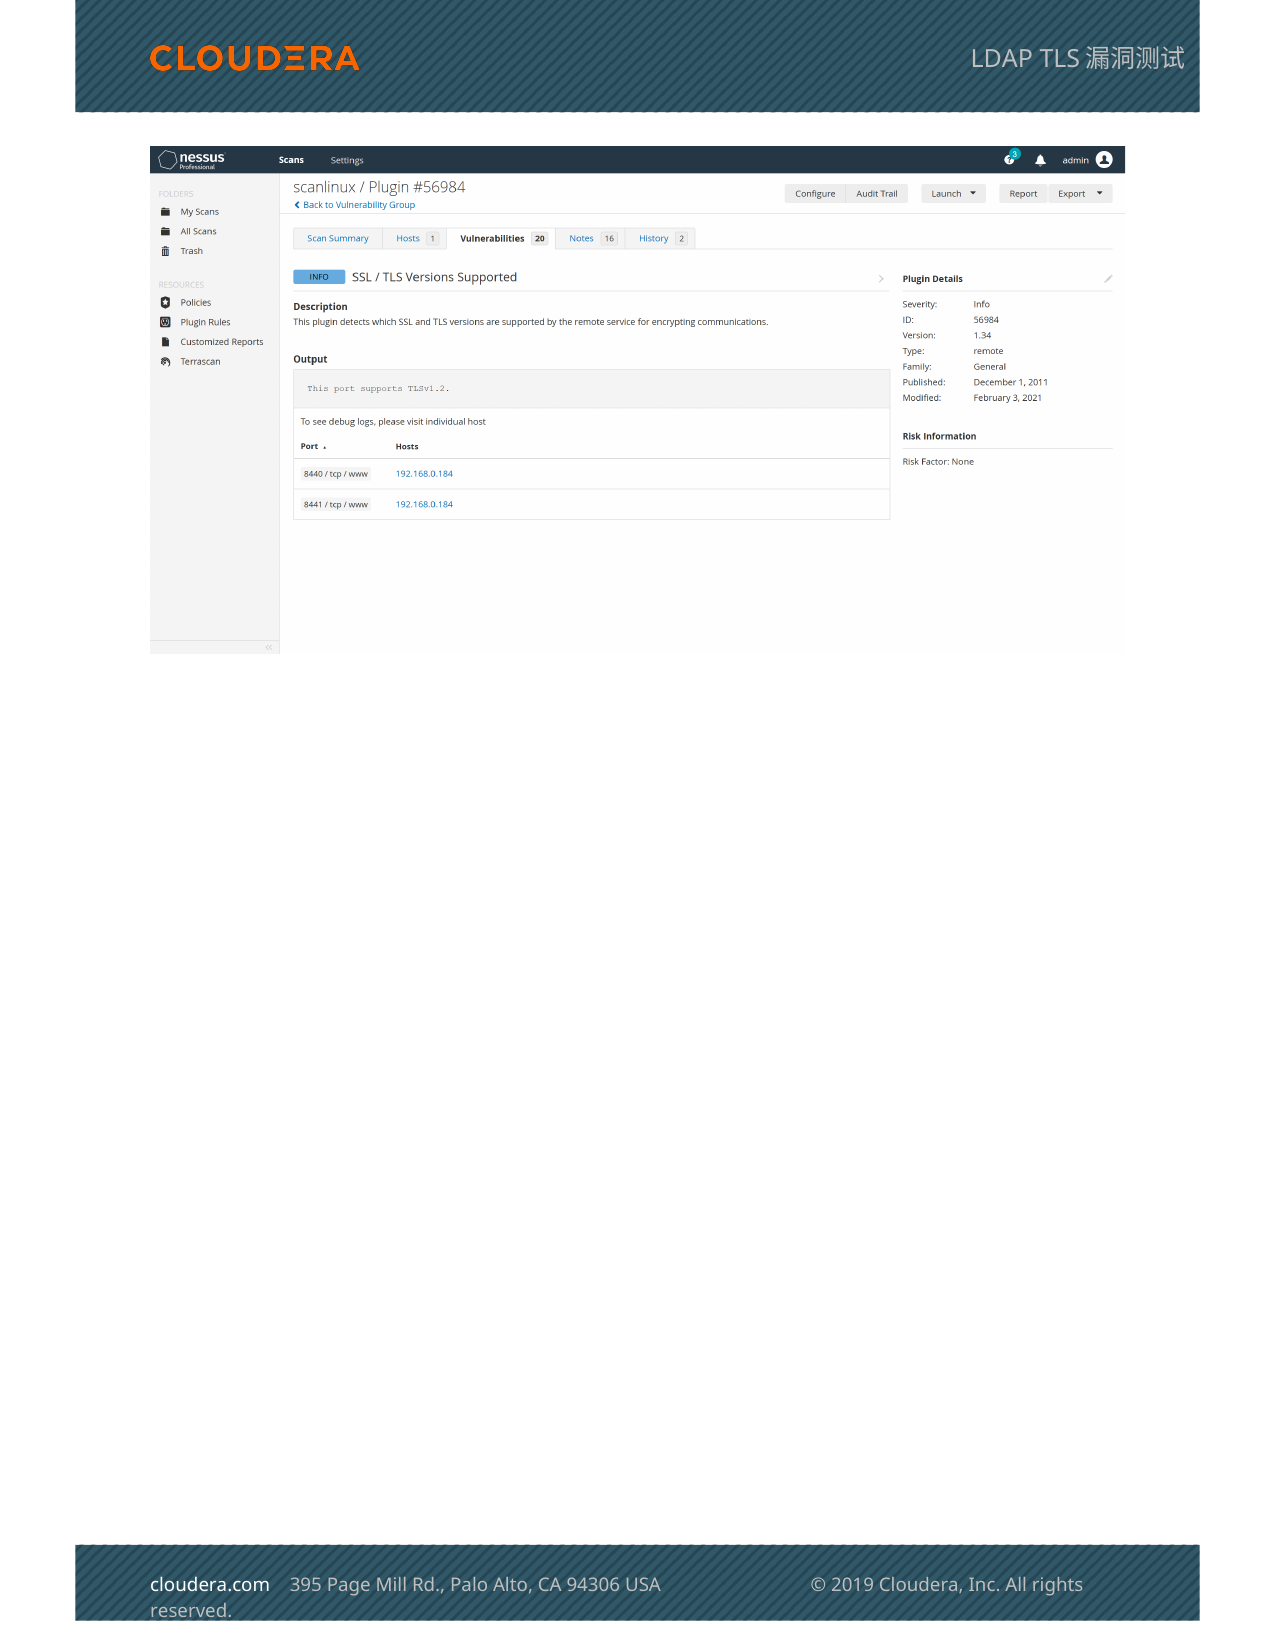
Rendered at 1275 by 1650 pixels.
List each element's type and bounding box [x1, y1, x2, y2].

picture [150, 45, 360, 71]
picture [150, 146, 1125, 654]
